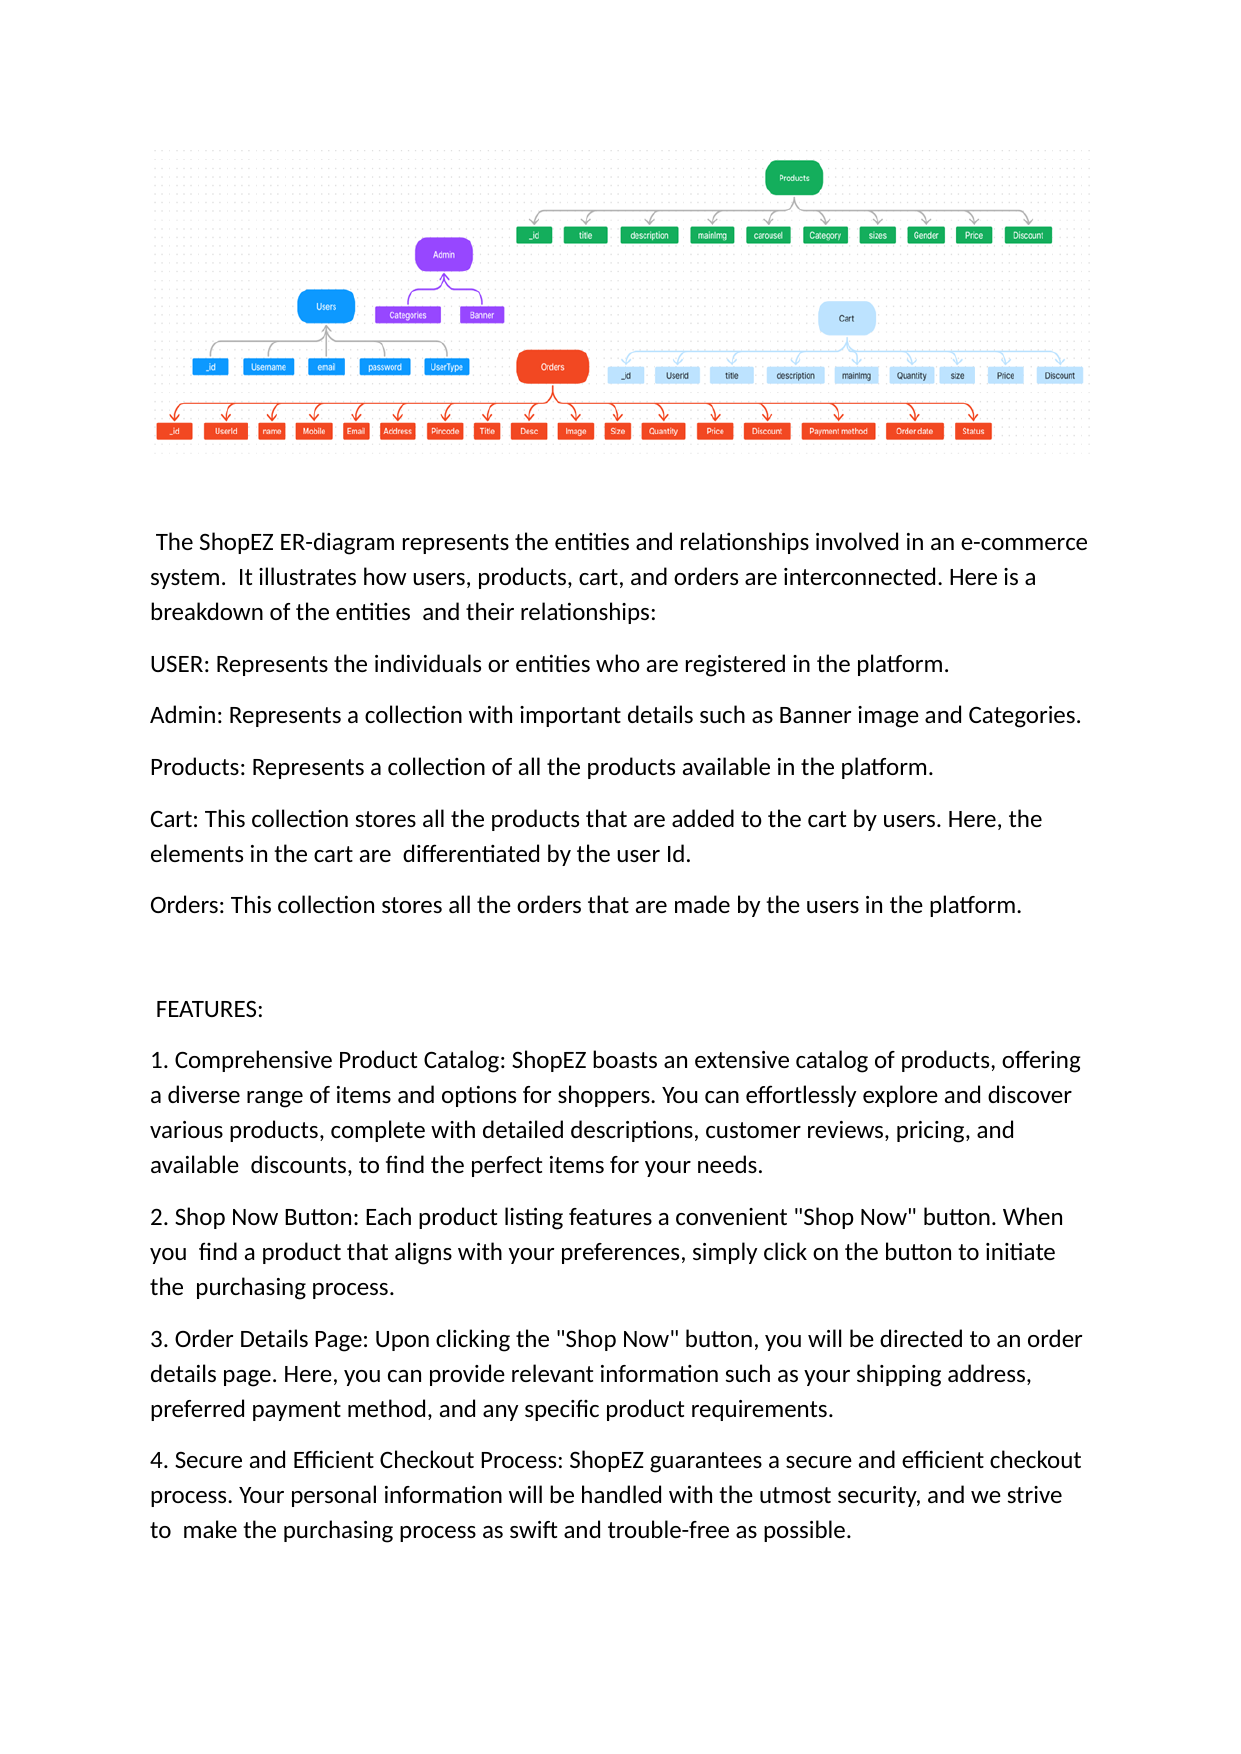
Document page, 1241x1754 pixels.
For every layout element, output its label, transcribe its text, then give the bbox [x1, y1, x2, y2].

text Cart: This collection stores all the products that are added to the cart by users. Here, the elements in the cart are differentiated by the user Id. [150, 803, 1090, 868]
text Orders: This collection stores all the orders that are made by the users in the platform. [150, 889, 1090, 920]
text Admin: Represents a collection with important details such as Banner image and Categories. [150, 699, 1090, 730]
text 2. Shop Now Button: Each product listing features a convenient "Shop Now" button. When you find a product that aligns with your preferences, simply click on the button to initiate the purchasing process. [150, 1201, 1090, 1302]
picture [150, 150, 1091, 454]
text USER: Represents the individuals or entities who are registered in the platform. [150, 648, 1090, 678]
text 3. Order Details Page: Upon clicking the "Shop Now" button, you will be directed to an order details page. Here, you can provide relevant information such as your shipping address, preferred payment method, and any specific product requirements. [150, 1323, 1090, 1423]
text FEATURES: [150, 993, 1090, 1023]
text Products: Represents a collection of all the products available in the platform. [150, 751, 1090, 782]
text The ShopEZ ER-diagram represents the entities and relationships involved in an e-commerce system. It illustrates how users, products, cart, and orders are interconnected. Here is a breakdown of the entities and their relationships: [150, 526, 1090, 627]
text 1. Comprehensive Product Catalog: ShopEZ boasts an extensive catalog of products, offering a diverse range of items and options for shoppers. You can effortlessly explore and discover various products, complete with detailed descriptions, customer reviews, pricing, and available discounts, to find the perfect items for your needs. [150, 1044, 1090, 1180]
text 4. Secure and Efficient Checkout Process: ShopEZ guarantees a secure and efficient checkout process. Your personal information will be handled with the utmost security, and we strive to make the purchasing process as swift and trouble-free as possible. [150, 1444, 1090, 1545]
